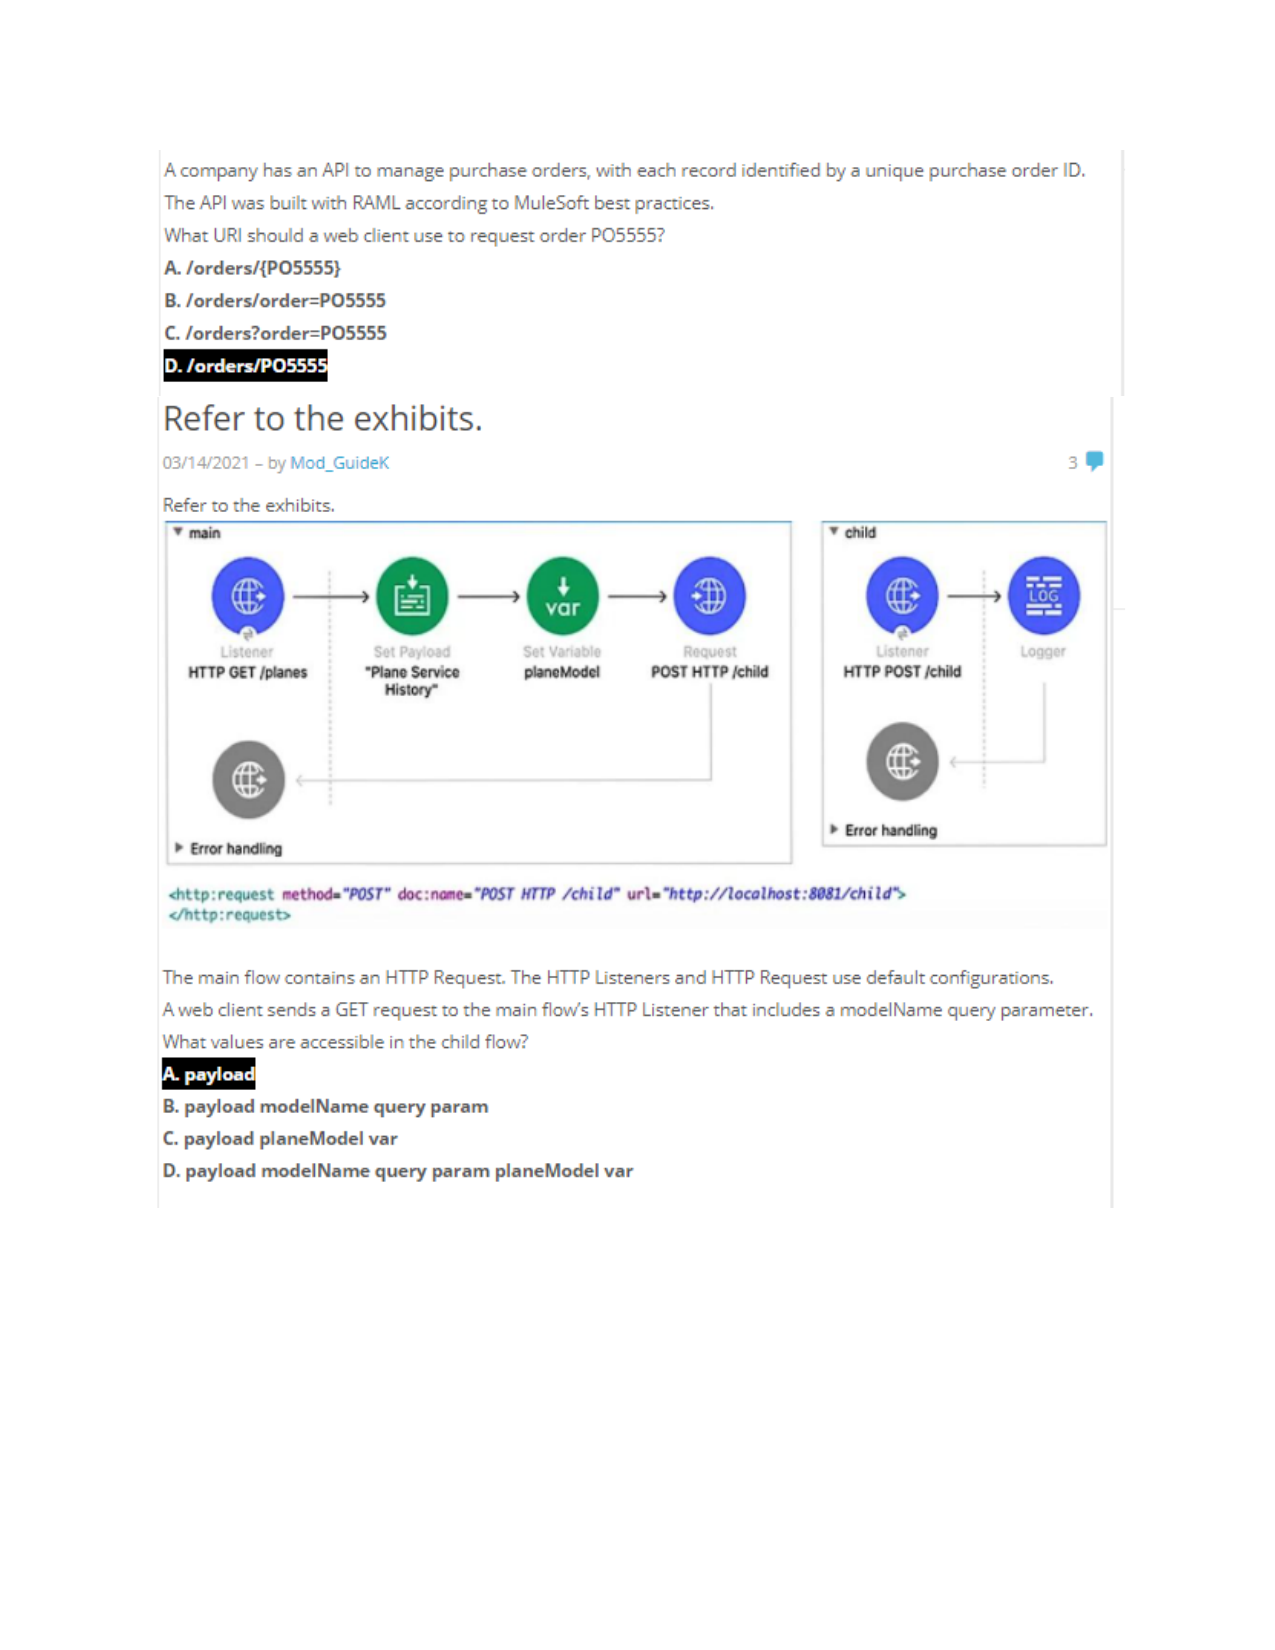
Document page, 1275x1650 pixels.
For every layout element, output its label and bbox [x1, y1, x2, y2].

picture [150, 150, 1125, 396]
picture [150, 397, 1125, 1208]
